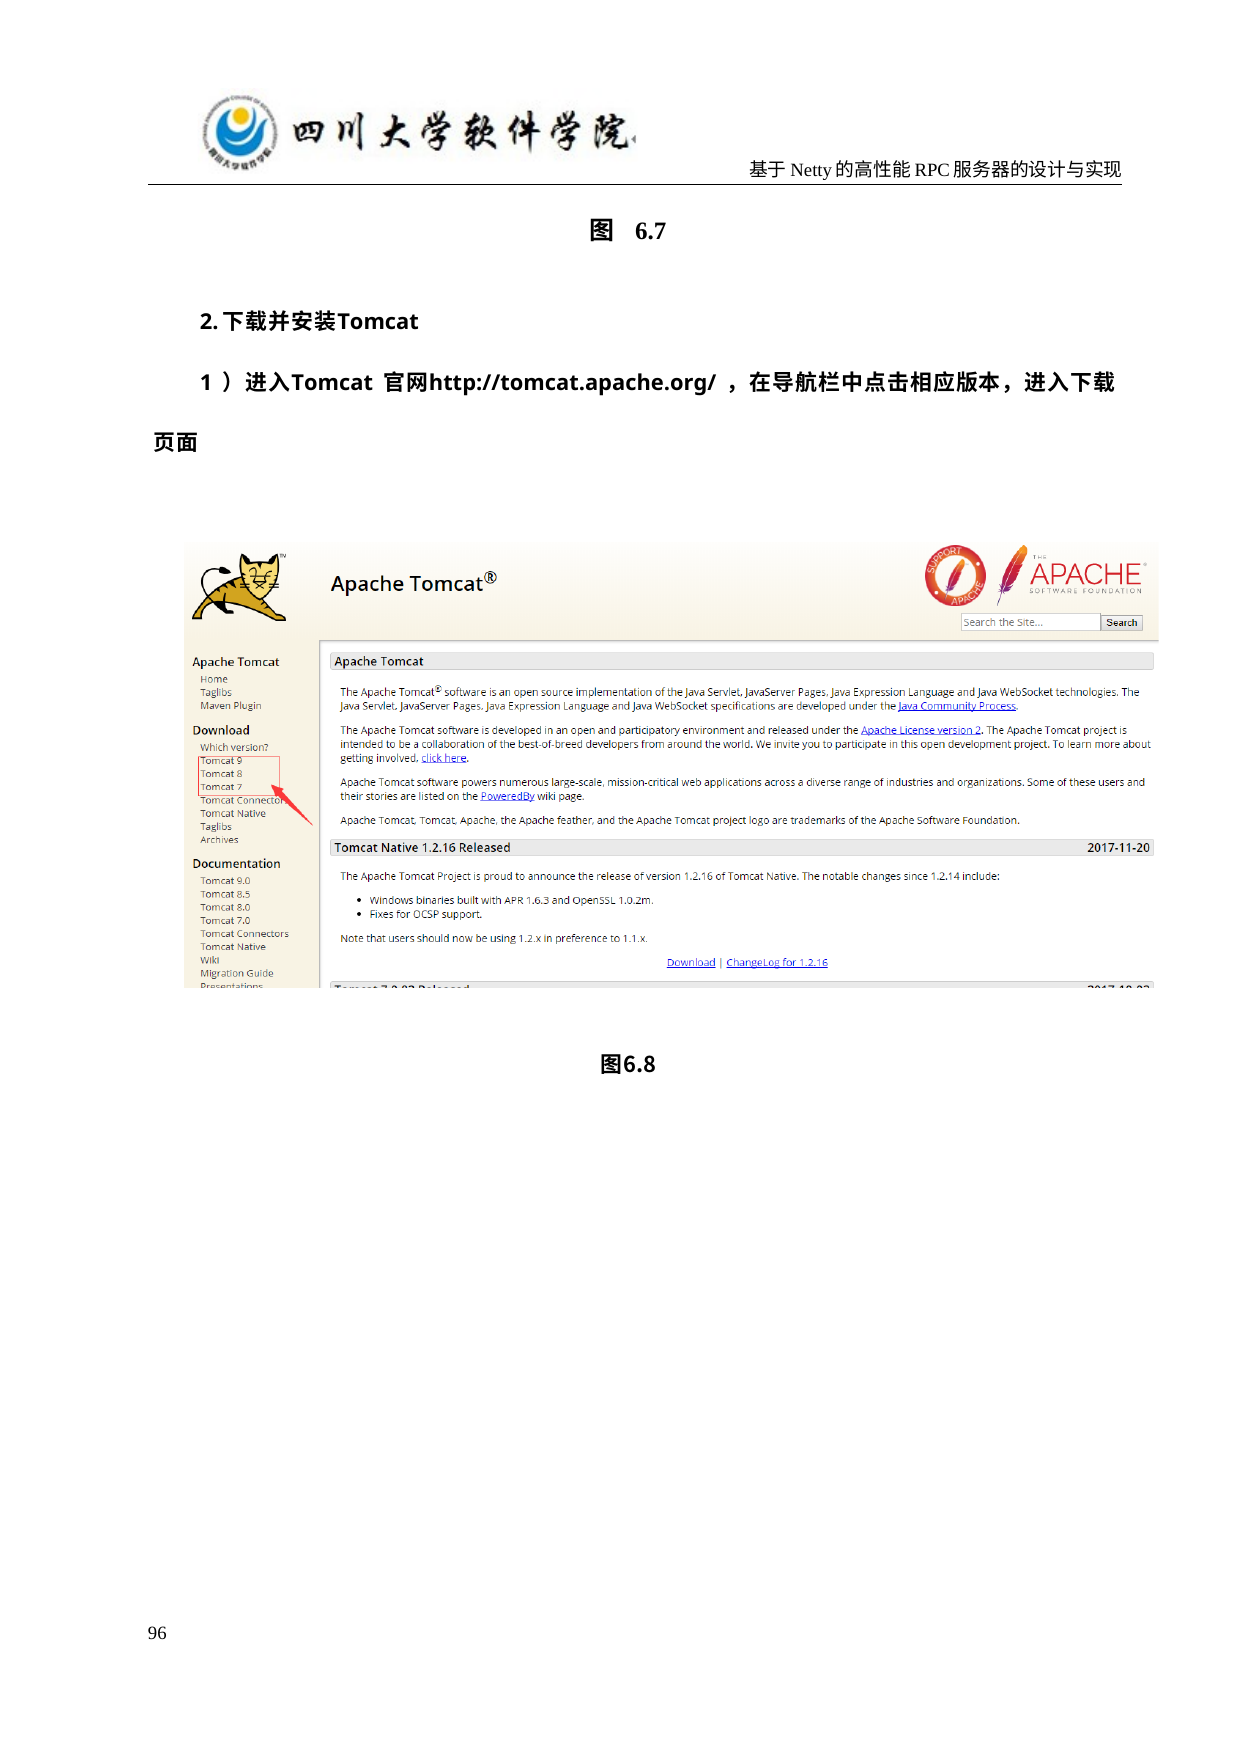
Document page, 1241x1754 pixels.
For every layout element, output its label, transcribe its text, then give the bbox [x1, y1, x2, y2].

picture [184, 542, 1159, 988]
text 2.下载并安装Tomcat [154, 289, 1116, 350]
picture [197, 88, 639, 177]
text 1）进入Tomcat官网http://tomcat.apache.org/，在导航栏中点击相应版本，进入下载页面 [154, 350, 1116, 471]
text 图6.7 [154, 198, 1116, 259]
